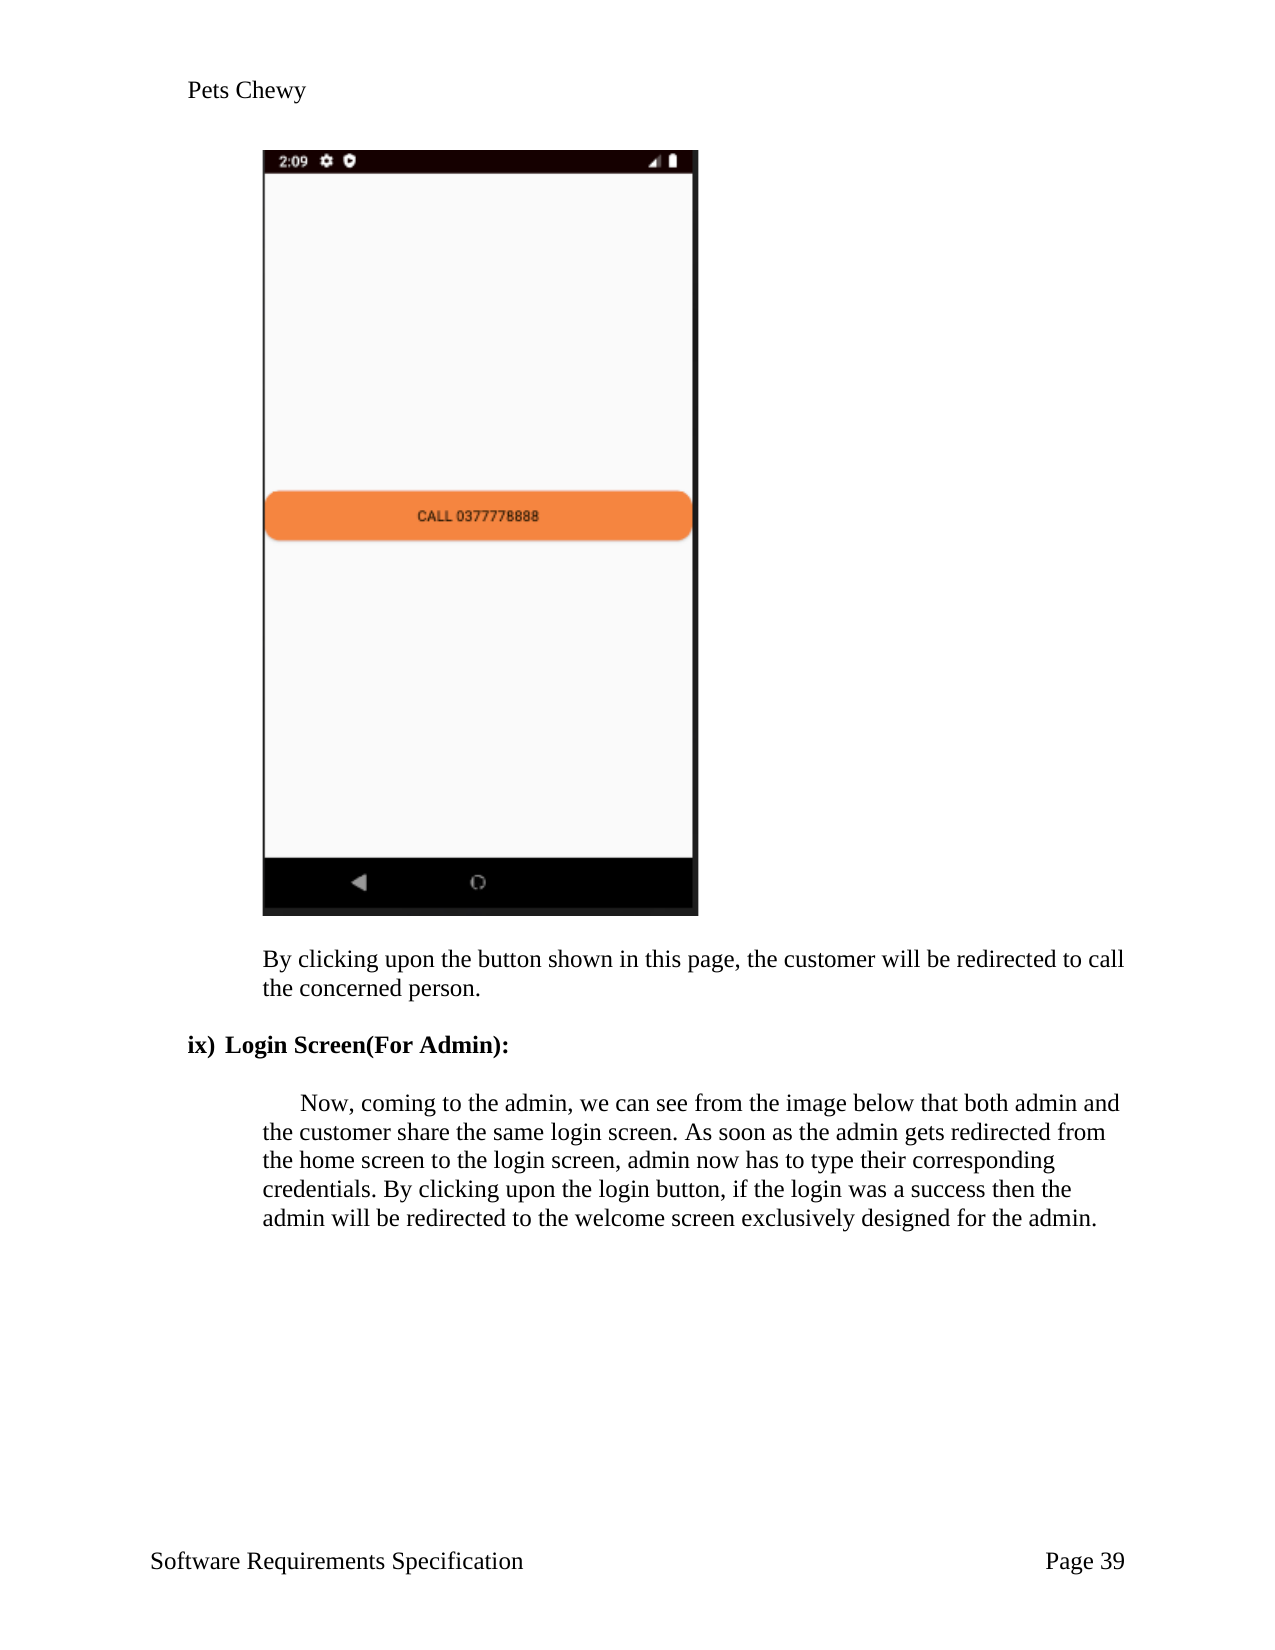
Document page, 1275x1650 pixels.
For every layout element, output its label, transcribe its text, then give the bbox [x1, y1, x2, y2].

list Now, coming to the admin, we can see from the image below that both admin and the customer share the same login screen. As soon as the admin gets redirected from the home screen to the login screen, admin now has to type their corresponding credentials. By clicking upon the login button, if the login was a success then the admin will be redirected to the welcome screen exclusively designed for the admin. [262, 1088, 1125, 1232]
picture [262, 150, 699, 916]
list Login Screen(For Admin): [187, 1031, 1125, 1059]
list By clicking upon the button shown in this page, the customer will be redirected to call the concerned person. [262, 944, 1125, 1002]
